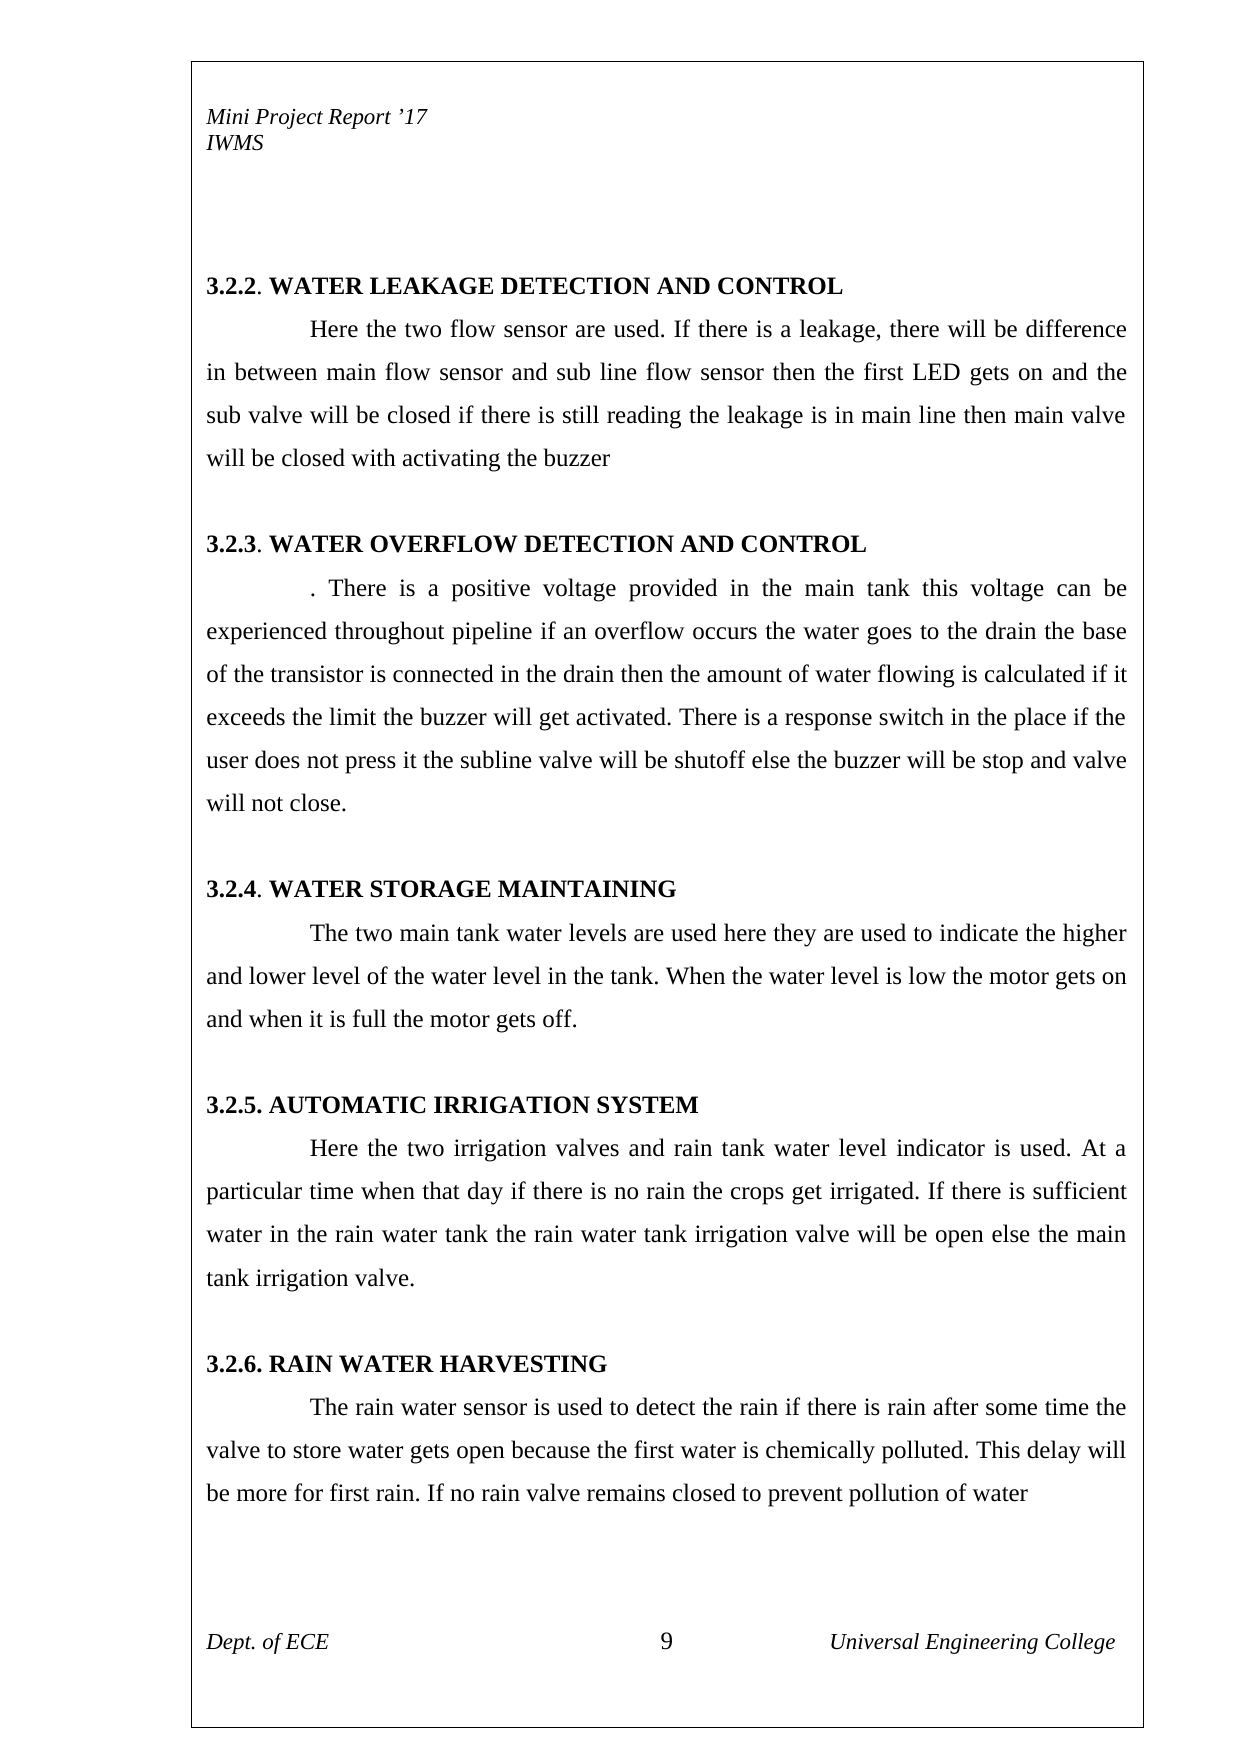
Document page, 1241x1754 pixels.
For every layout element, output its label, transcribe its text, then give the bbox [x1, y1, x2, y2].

text 3.2.6. RAIN WATER HARVESTING [206, 1349, 1128, 1378]
text . There is a positive voltage provided in the main tank this voltage can be experienced throughout pipeline if an overflow occurs the water goes to the drain the base of the transistor is connected in the drain then the amount of water flowing is calculated if it exceeds the limit the buzzer will get activated. There is a response switch in the place if the user does not press it the subline valve will be shutoff else the buzzer will be stop and valve will not close. [206, 573, 1128, 817]
text The two main tank water levels are used here they are used to indicate the higher and lower level of the water level in the tank. When the water level is low the motor gets on and when it is full the motor gets off. [206, 918, 1128, 1033]
text 3.2.5. AUTOMATIC IRRIGATION SYSTEM [206, 1090, 1128, 1119]
text Here the two irrigation valves and rain tank water level indicator is used. At a particular time when that day if there is no rain the crops get irrigated. If there is sufficient water in the rain water tank the rain water tank irrigation valve will be open else the main tank irrigation valve. [206, 1133, 1128, 1291]
text 3.2.2. WATER LEAKAGE DETECTION AND CONTROL [206, 271, 1128, 299]
text 3.2.3. WATER OVERFLOW DETECTION AND CONTROL [206, 529, 1128, 558]
text The rain water sensor is used to detect the rain if there is rain after some time the valve to store water gets open because the first water is chemically polluted. This delay will be more for first rain. If no rain valve remains closed to prevent pollution of water [206, 1392, 1128, 1507]
text 3.2.4. WATER STORAGE MAINTAINING [206, 874, 1128, 903]
text Here the two flow sensor are used. If there is a leakage, there will be difference in between main flow sensor and sub line flow sensor then the first LED gets on and the sub valve will be closed if there is still reading the leakage is in main line then main valve will be closed with activating the buzzer [206, 314, 1128, 472]
